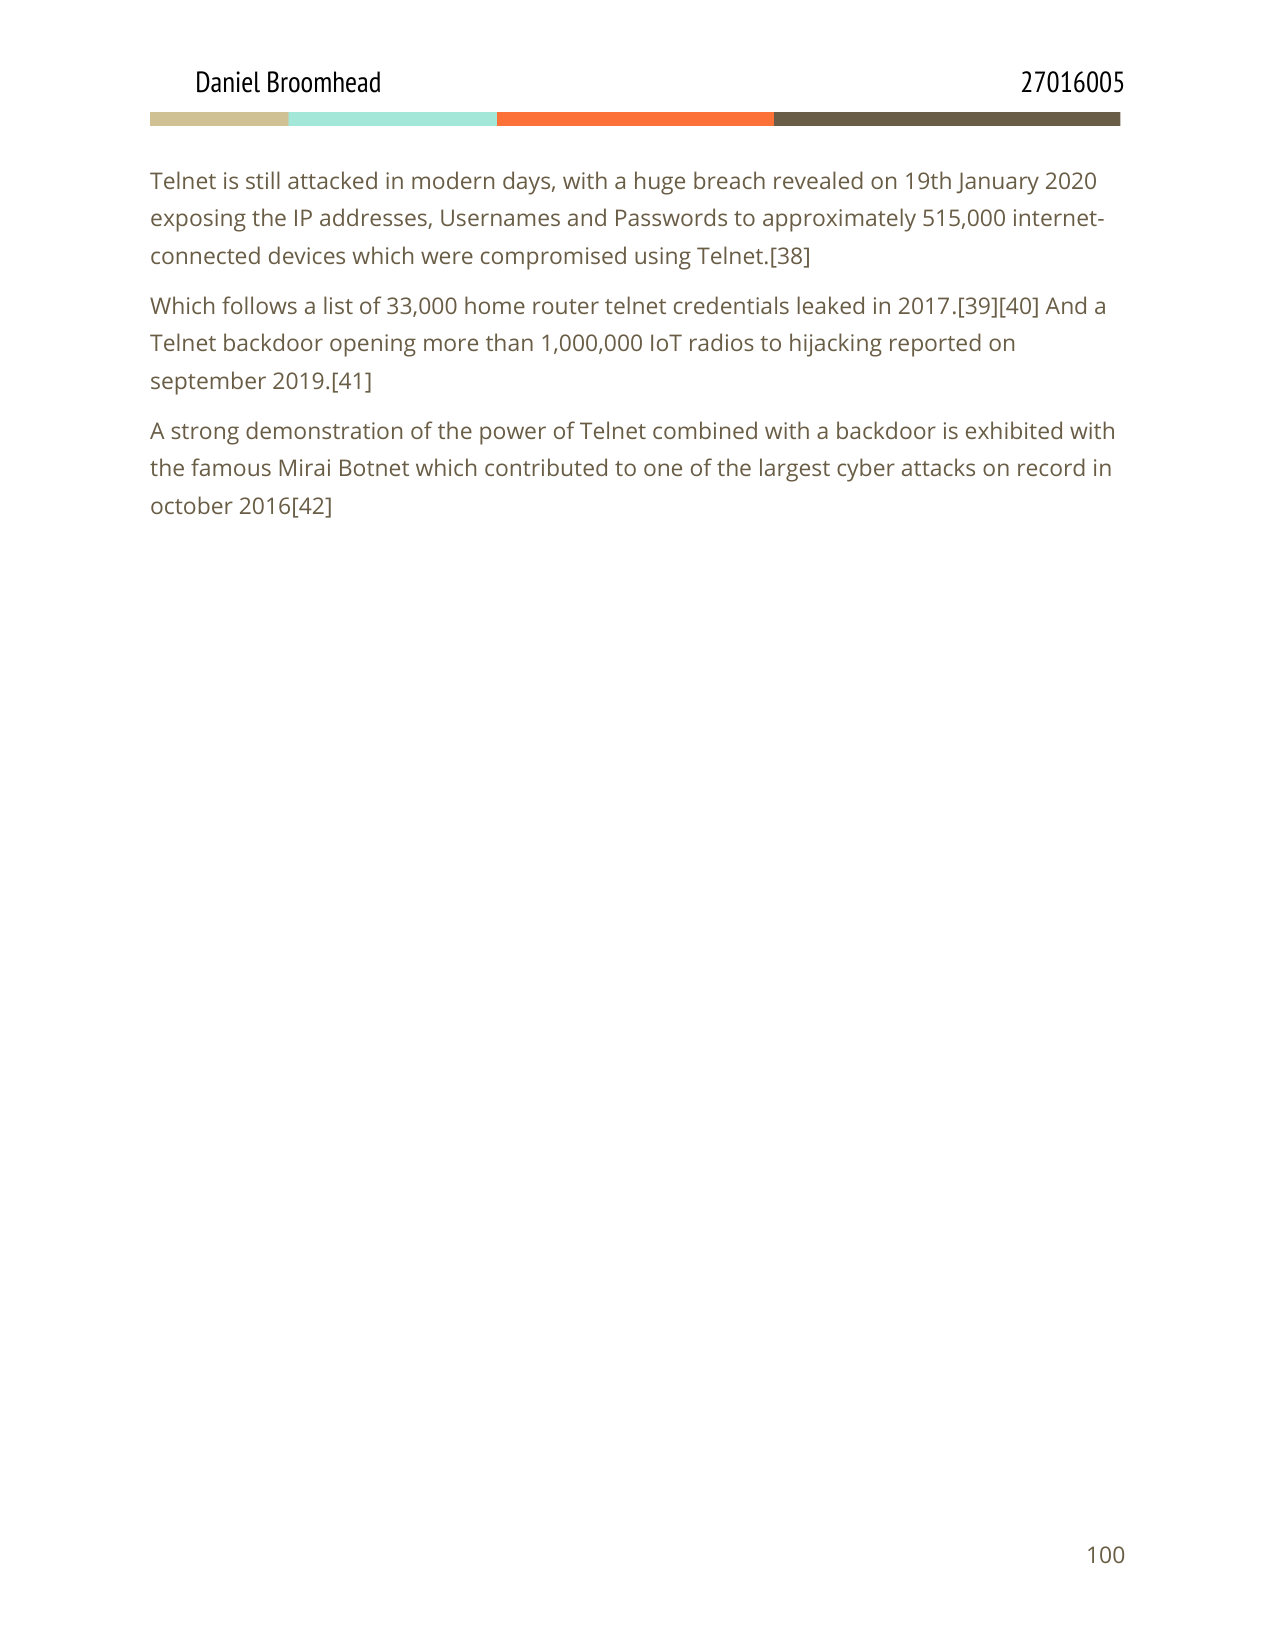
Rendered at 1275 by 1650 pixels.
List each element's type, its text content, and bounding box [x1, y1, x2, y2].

text A strong demonstration of the power of Telnet combined with a backdoor is exhibited with the famous Mirai Botnet which contributed to one of the largest cyber attacks on record in october 2016[42] [150, 415, 1125, 521]
text Telnet is still attacked in modern days, with a huge breach revealed on 19th January 2020 exposing the IP addresses, Usernames and Passwords to approximately 515,000 internet-connected devices which were compromised using Telnet.[38] [150, 165, 1125, 271]
picture [150, 112, 1121, 126]
text Which follows a list of 33,000 home router telnet credentials leaked in 2017.[39][40] And a Telnet backdoor opening more than 1,000,000 IoT radios to hijacking reported on september 2019.[41] [150, 290, 1125, 396]
